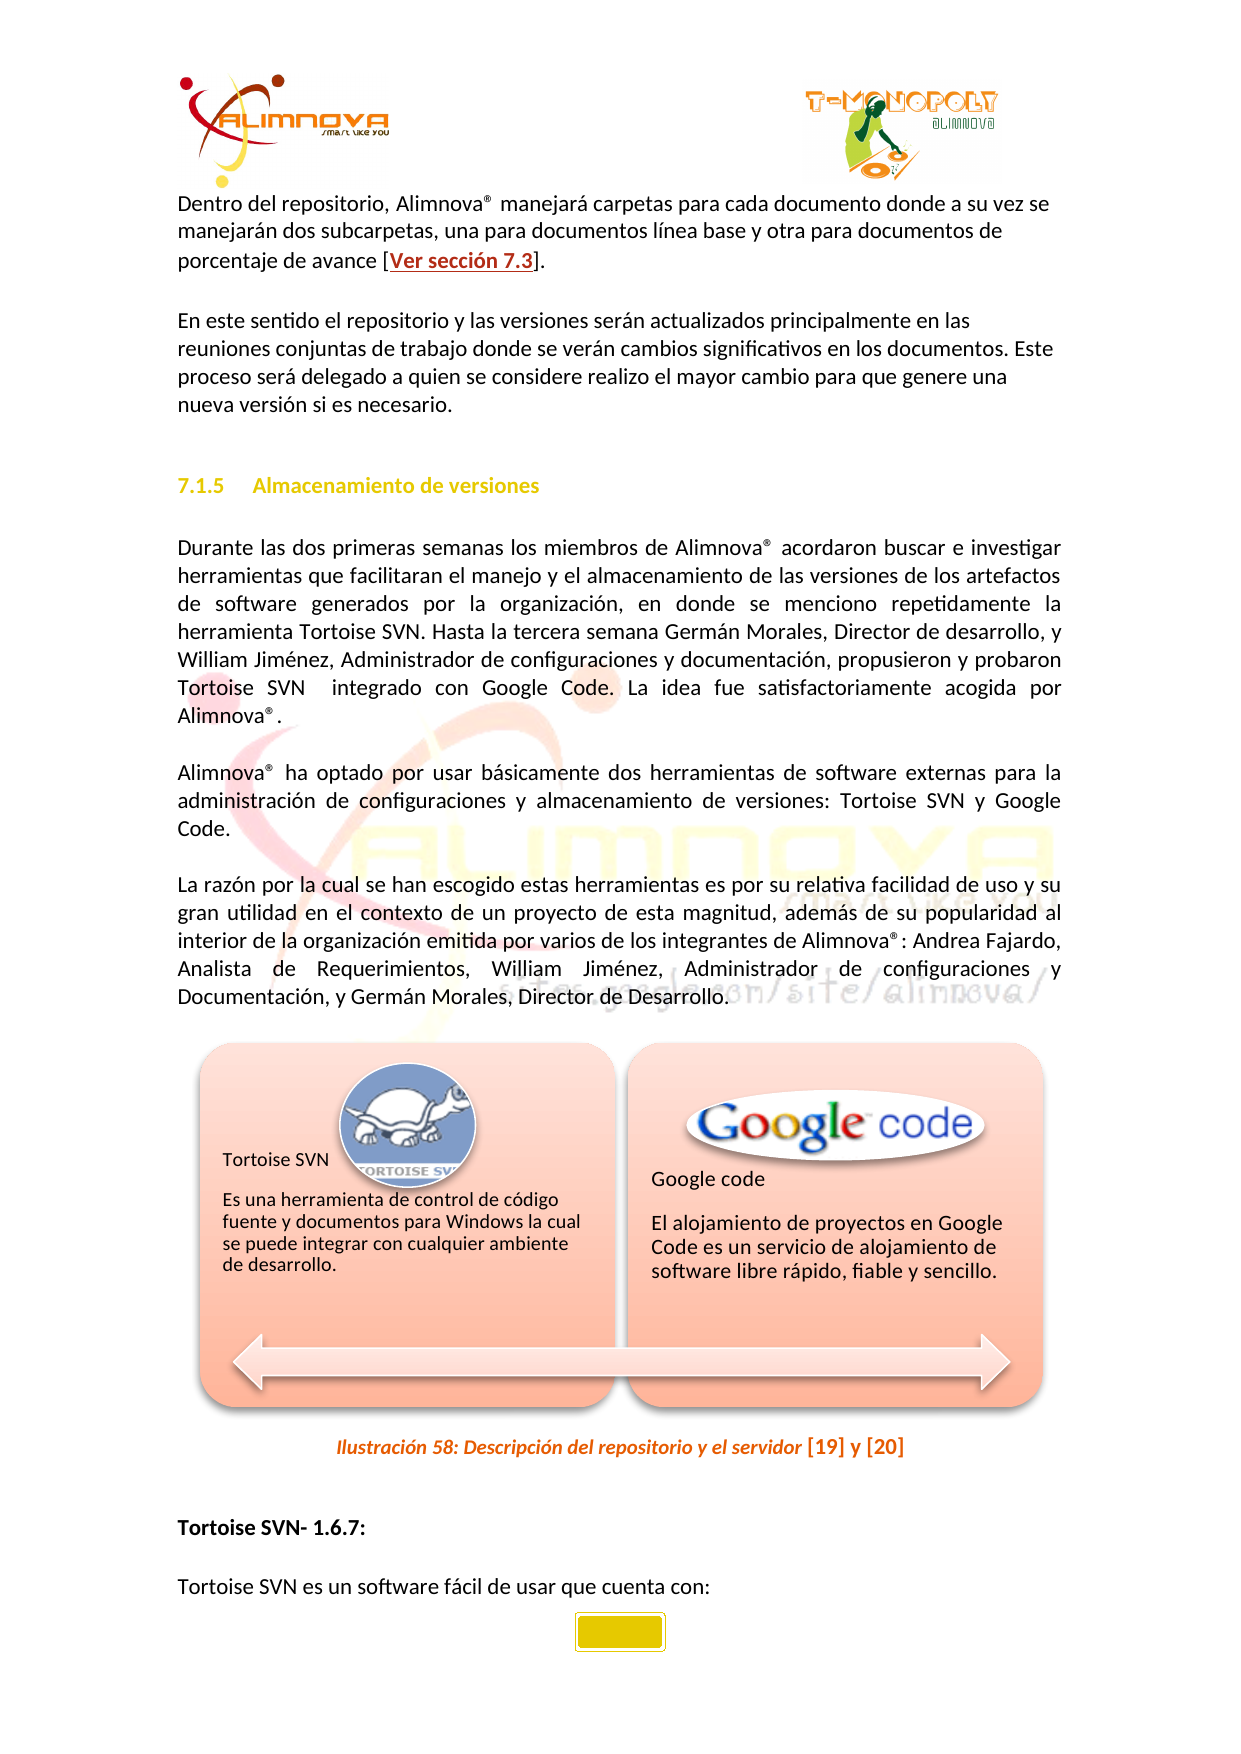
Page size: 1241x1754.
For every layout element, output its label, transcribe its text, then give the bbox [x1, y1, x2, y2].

subtitle Almacenamiento de versiones [177, 471, 1063, 499]
text Tortoise SVN- 1.6.7: [177, 1513, 1063, 1541]
picture [802, 79, 1002, 184]
text Dentro del repositorio, Alimnova® manejará carpetas para cada documento donde a su vez se manejarán dos subcarpetas, una para documentos línea base y otra para documentos de porcentaje de avance [Ver sección 7.3]. [177, 189, 1063, 275]
text Durante las dos primeras semanas los miembros de Alimnova® acordaron buscar e investigar herramientas que facilitaran el manejo y el almacenamiento de las versiones de los artefactos de software generados por la organización, en donde se menciono repetidamente la herramienta Tortoise SVN. Hasta la tercera semana Germán Morales, Director de desarrollo, y William Jiménez, Administrador de configuraciones y documentación, propusieron y probaron Tortoise SVN integrado con Google Code. La idea fue satisfactoriamente acogida por Alimnova®. [177, 533, 1063, 729]
picture [177, 73, 389, 189]
text Tortoise SVN es un software fácil de usar que cuenta con: [177, 1572, 1063, 1600]
text Alimnova® ha optado por usar básicamente dos herramientas de software externas para la administración de configuraciones y almacenamiento de versiones: Tortoise SVN y Google Code. [177, 758, 1063, 842]
text La razón por la cual se han escogido estas herramientas es por su relativa facilidad de uso y su gran utilidad en el contexto de un proyecto de esta magnitud, además de su popularidad al interior de la organización emitida por varios de los integrantes de Alimnova®: Andrea Fajardo, Analista de Requerimientos, William Jiménez, Administrador de configuraciones y Documentación, y Germán Morales, Director de Desarrollo. [177, 870, 1063, 1010]
picture [341, 1064, 474, 1186]
text En este sentido el repositorio y las versiones serán actualizados principalmente en las reuniones conjuntas de trabajo donde se verán cambios significativos en los documentos. Este proceso será delegado a quien se considere realizo el mayor cambio para que genere una nueva versión si es necesario. [177, 306, 1063, 418]
picture [689, 1092, 982, 1158]
